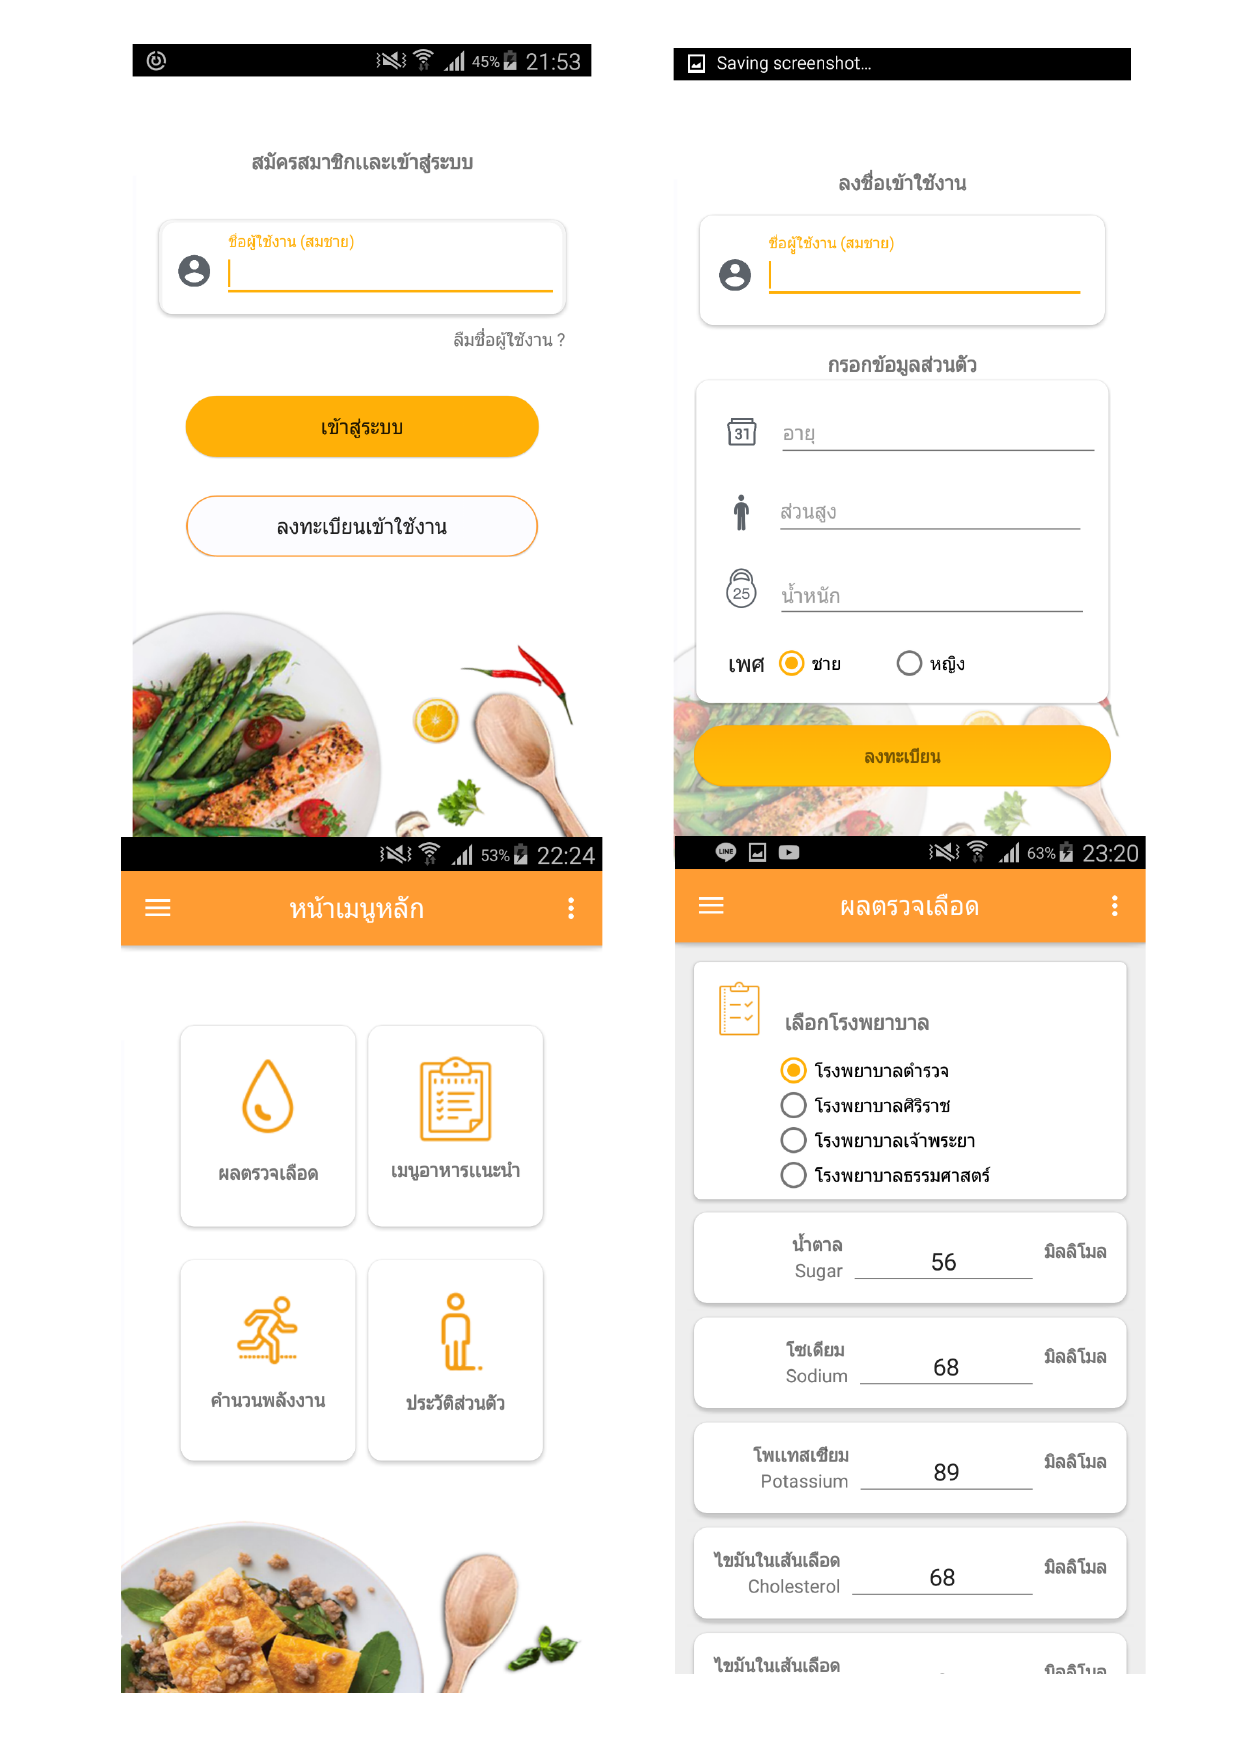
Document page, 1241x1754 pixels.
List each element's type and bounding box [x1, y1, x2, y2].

picture [121, 44, 603, 1693]
picture [673, 48, 1146, 1674]
